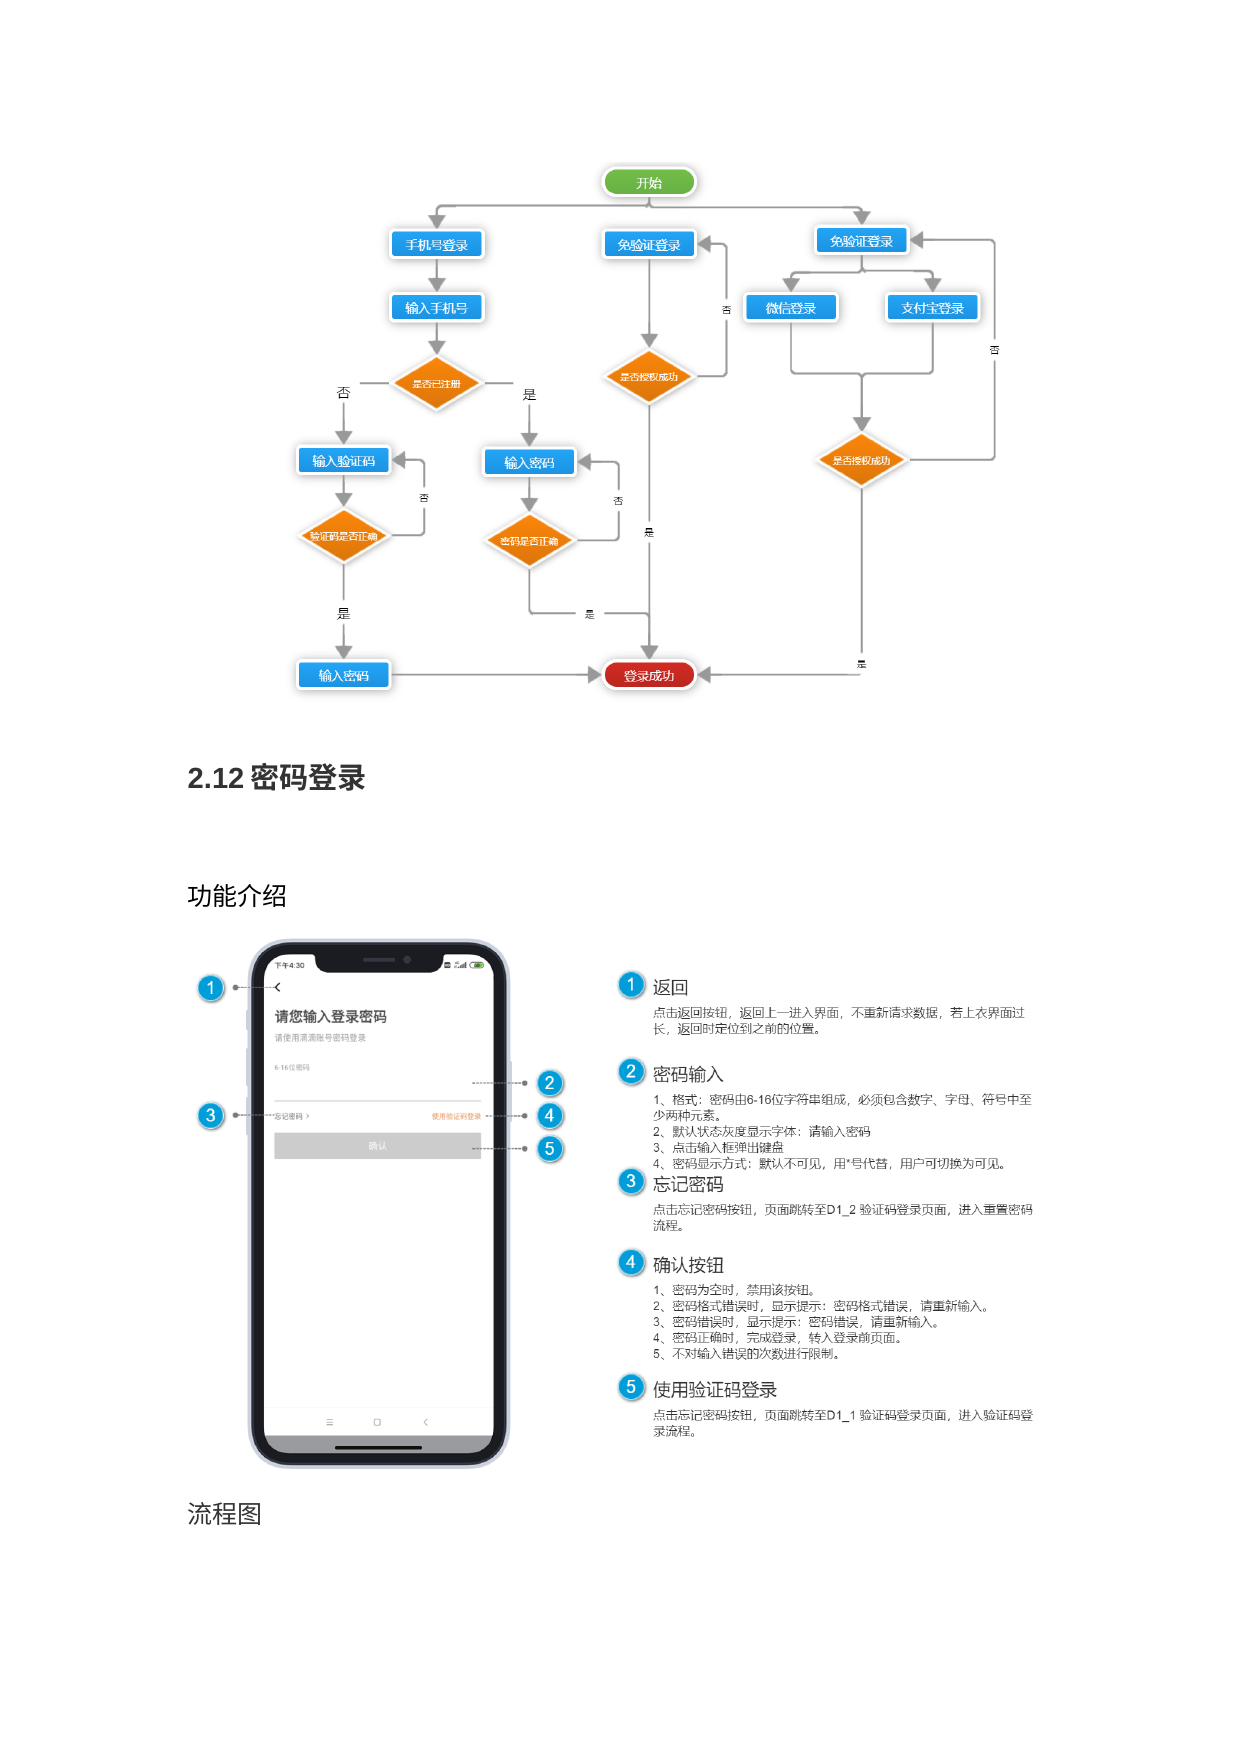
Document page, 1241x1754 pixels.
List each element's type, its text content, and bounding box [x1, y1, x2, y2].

picture [187, 162, 1053, 705]
text 功能介绍 [187, 862, 1053, 927]
picture [187, 927, 1053, 1470]
text 流程图 [187, 1480, 1053, 1545]
subtitle 2.12密码登录 [187, 744, 1053, 809]
